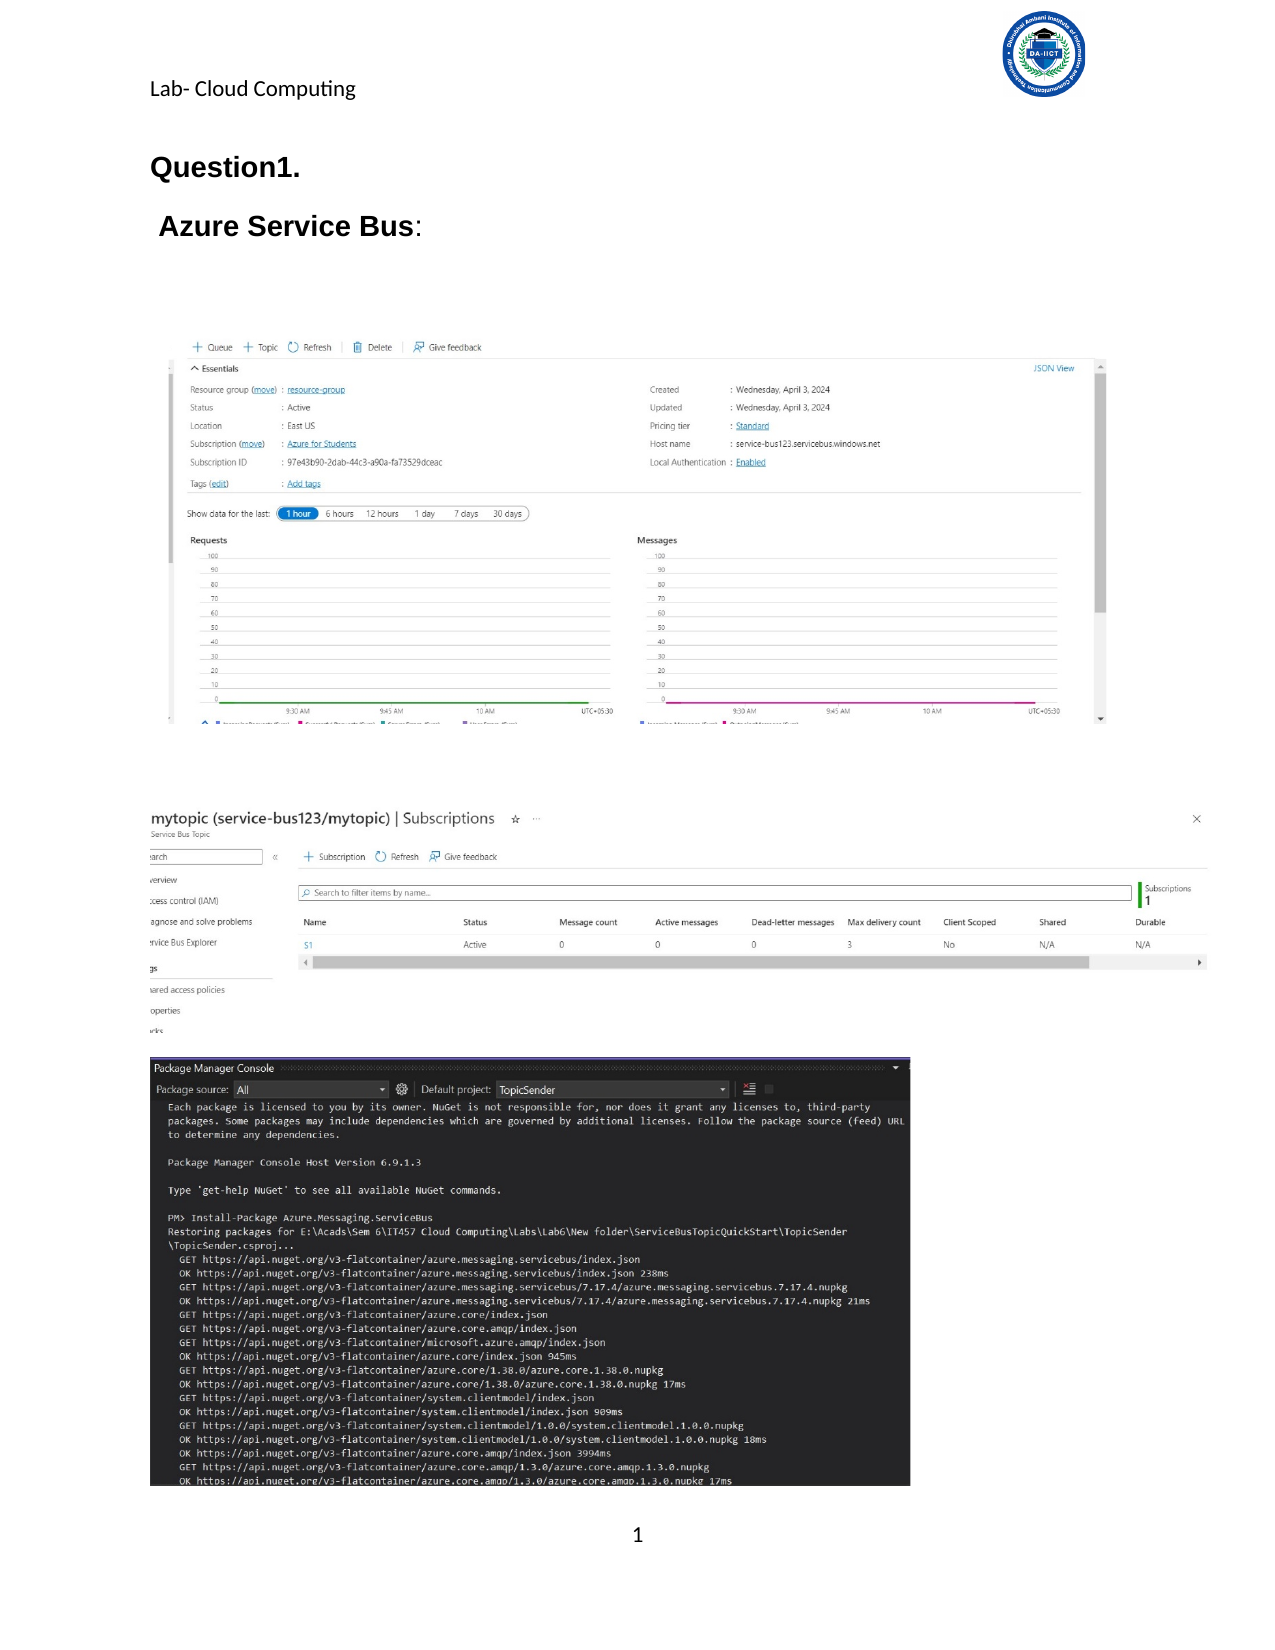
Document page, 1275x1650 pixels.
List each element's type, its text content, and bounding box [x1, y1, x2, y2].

picture [168, 328, 1107, 724]
text Question1. [150, 150, 1125, 183]
picture [150, 1057, 911, 1486]
text Azure Service Bus: [150, 209, 1125, 243]
picture [150, 807, 1218, 1033]
picture [1002, 11, 1086, 97]
